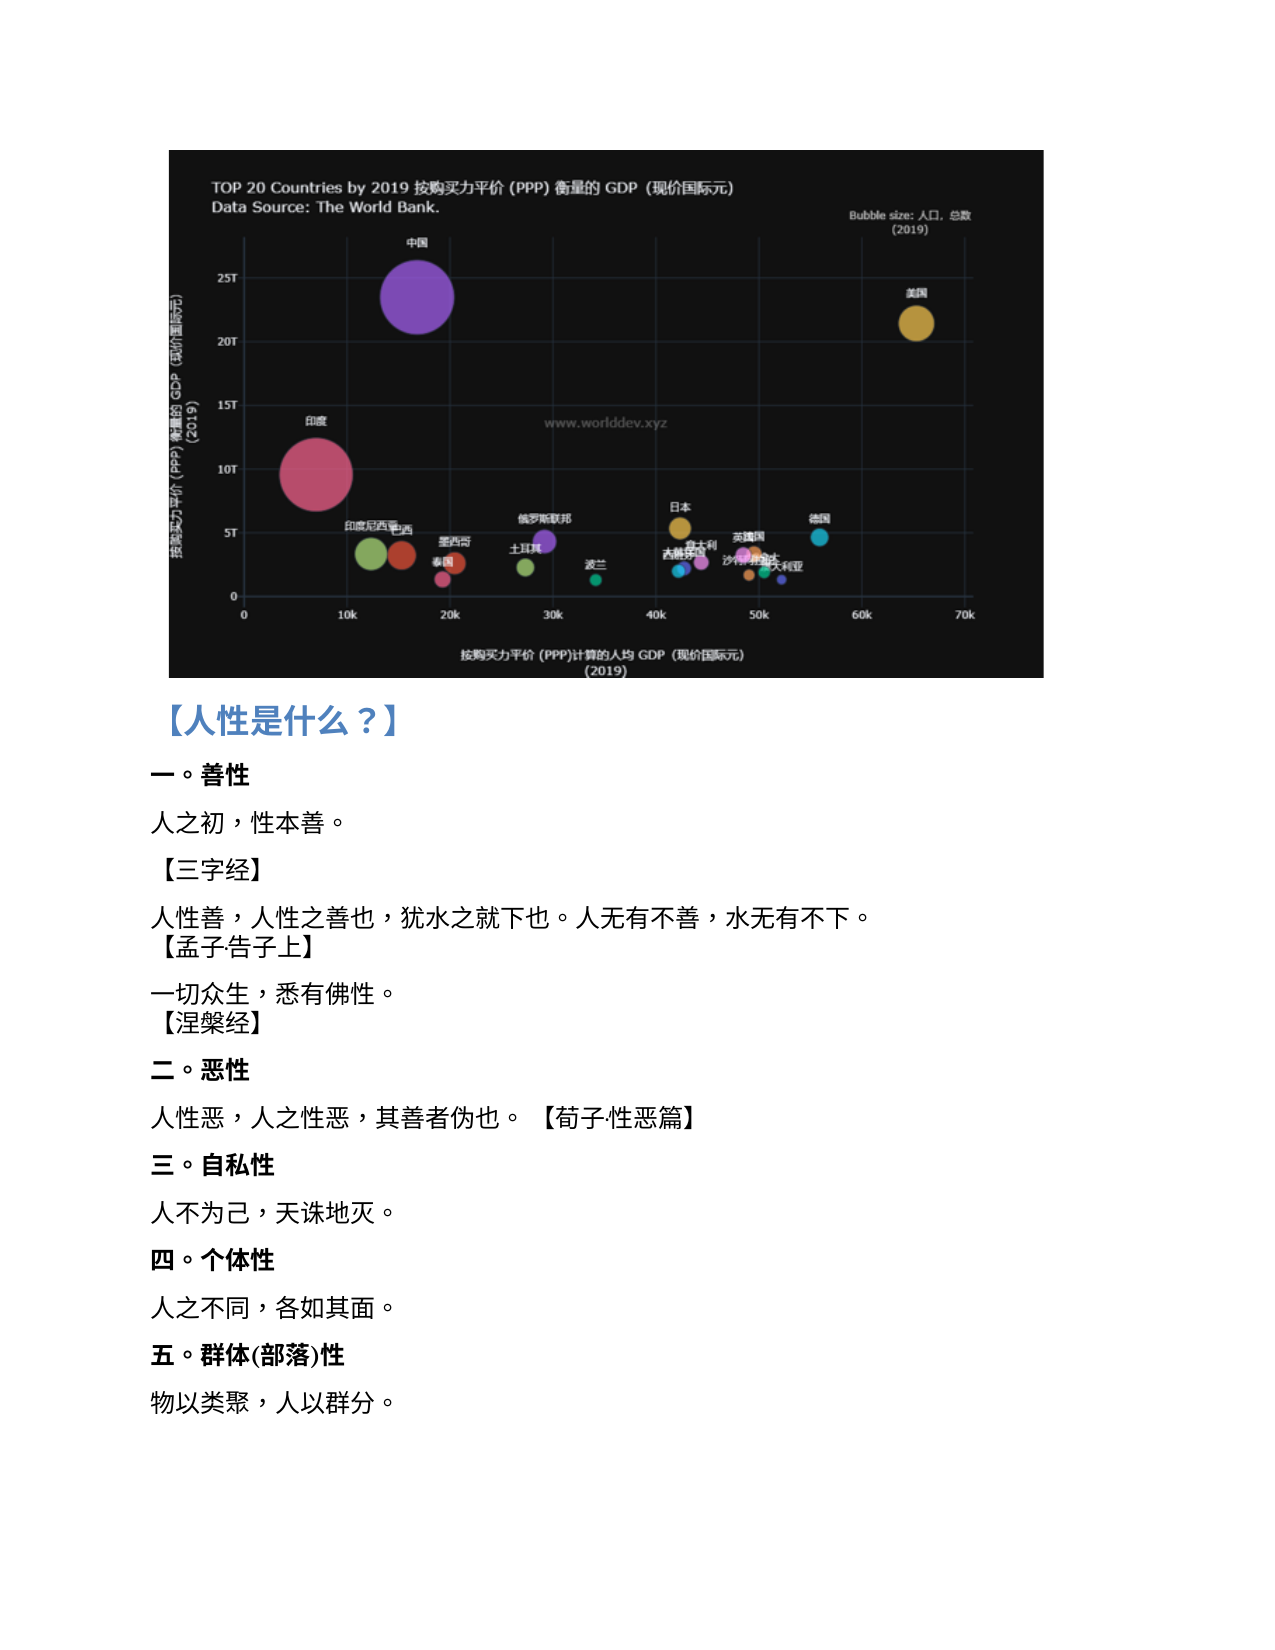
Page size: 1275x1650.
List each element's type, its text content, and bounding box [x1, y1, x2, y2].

text 一切众生，悉有佛性。 【涅槃经】 [150, 981, 1125, 1038]
text 四。个体性 [150, 1247, 1125, 1276]
text 人不为己，天诛地灭。 [150, 1200, 1125, 1228]
text 人性善，人性之善也，犹水之就下也。人无有不善，水无有不下。 【孟子·告子上】 [150, 905, 1125, 962]
text 一。善性 [150, 762, 1125, 791]
picture [168, 150, 1044, 678]
text 二。恶性 [150, 1057, 1125, 1086]
text 人性恶，人之性恶，其善者伪也。 【荀子·性恶篇】 [150, 1105, 1125, 1133]
text 三。自私性 [150, 1152, 1125, 1181]
text 人之初，性本善。 [150, 810, 1125, 838]
text 人之不同，各如其面。 [150, 1295, 1125, 1323]
text 物以类聚，人以群分。 [150, 1390, 1125, 1418]
text 【三字经】 [150, 857, 1125, 886]
subtitle 【人性是什么？】 [150, 698, 1125, 743]
text 五。群体(部落)性 [150, 1342, 1125, 1371]
